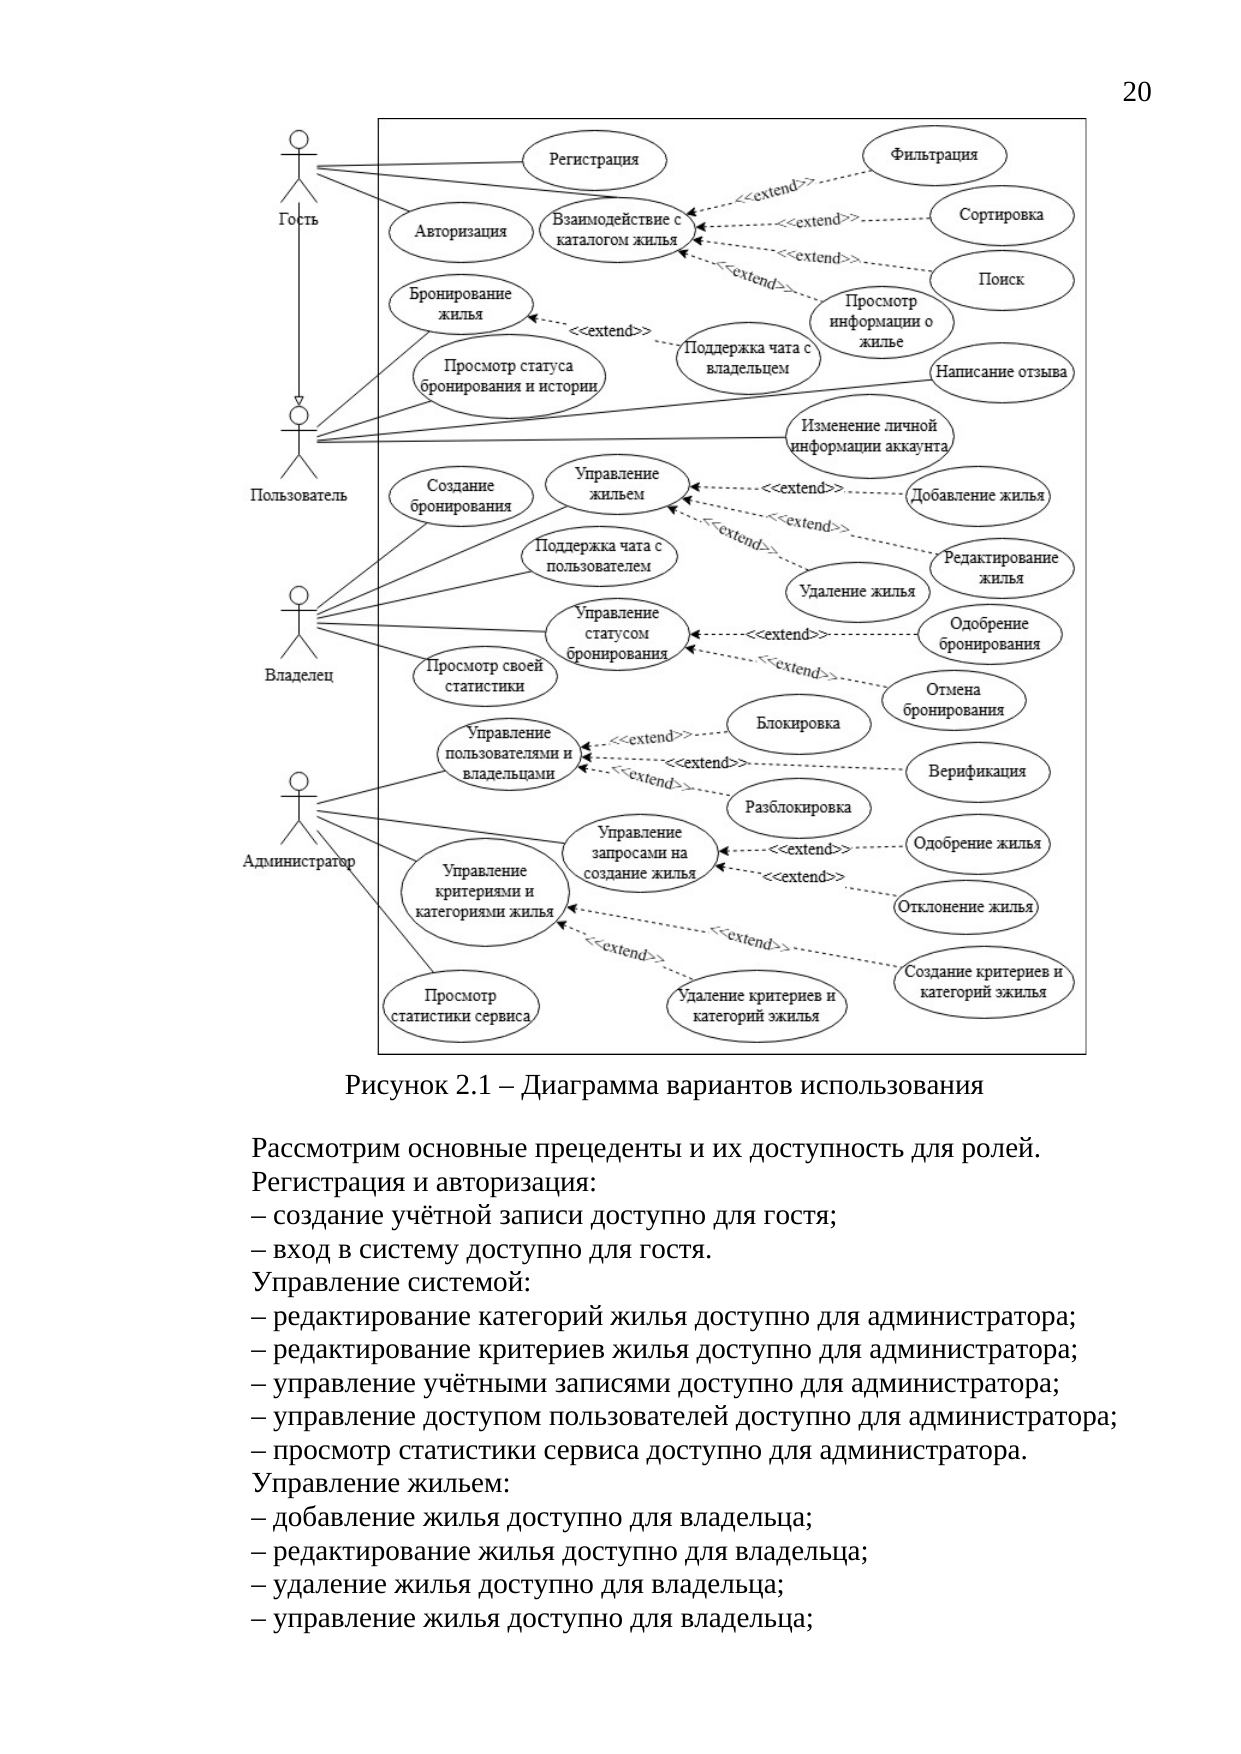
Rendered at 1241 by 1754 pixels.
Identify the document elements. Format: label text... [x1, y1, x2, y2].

text Рисунок 2.1 – Диаграмма вариантов использования [177, 1067, 1152, 1101]
list редактирование критериев жилья доступно для администратора; [177, 1331, 1152, 1365]
list редактирование категорий жилья доступно для администратора; [177, 1298, 1152, 1331]
list создание учётной записи доступно для гостя; [177, 1197, 1152, 1231]
picture [242, 118, 1087, 1055]
list удаление жилья доступно для владельца; [177, 1566, 1152, 1600]
text Регистрация и авторизация: [177, 1164, 1152, 1197]
list редактирование жилья доступно для владельца; [177, 1533, 1152, 1566]
list просмотр статистики сервиса доступно для администратора. [177, 1432, 1152, 1466]
text Управление жильем: [177, 1466, 1152, 1499]
list управление доступом пользователей доступно для администратора; [177, 1398, 1152, 1432]
text Рассмотрим основные прецеденты и их доступность для ролей. [177, 1130, 1152, 1164]
list управление учётными записями доступно для администратора; [177, 1365, 1152, 1398]
text Управление системой: [177, 1264, 1152, 1298]
list добавление жилья доступно для владельца; [177, 1499, 1152, 1533]
list управление жилья доступно для владельца; [177, 1600, 1152, 1633]
list вход в систему доступно для гостя. [177, 1231, 1152, 1264]
